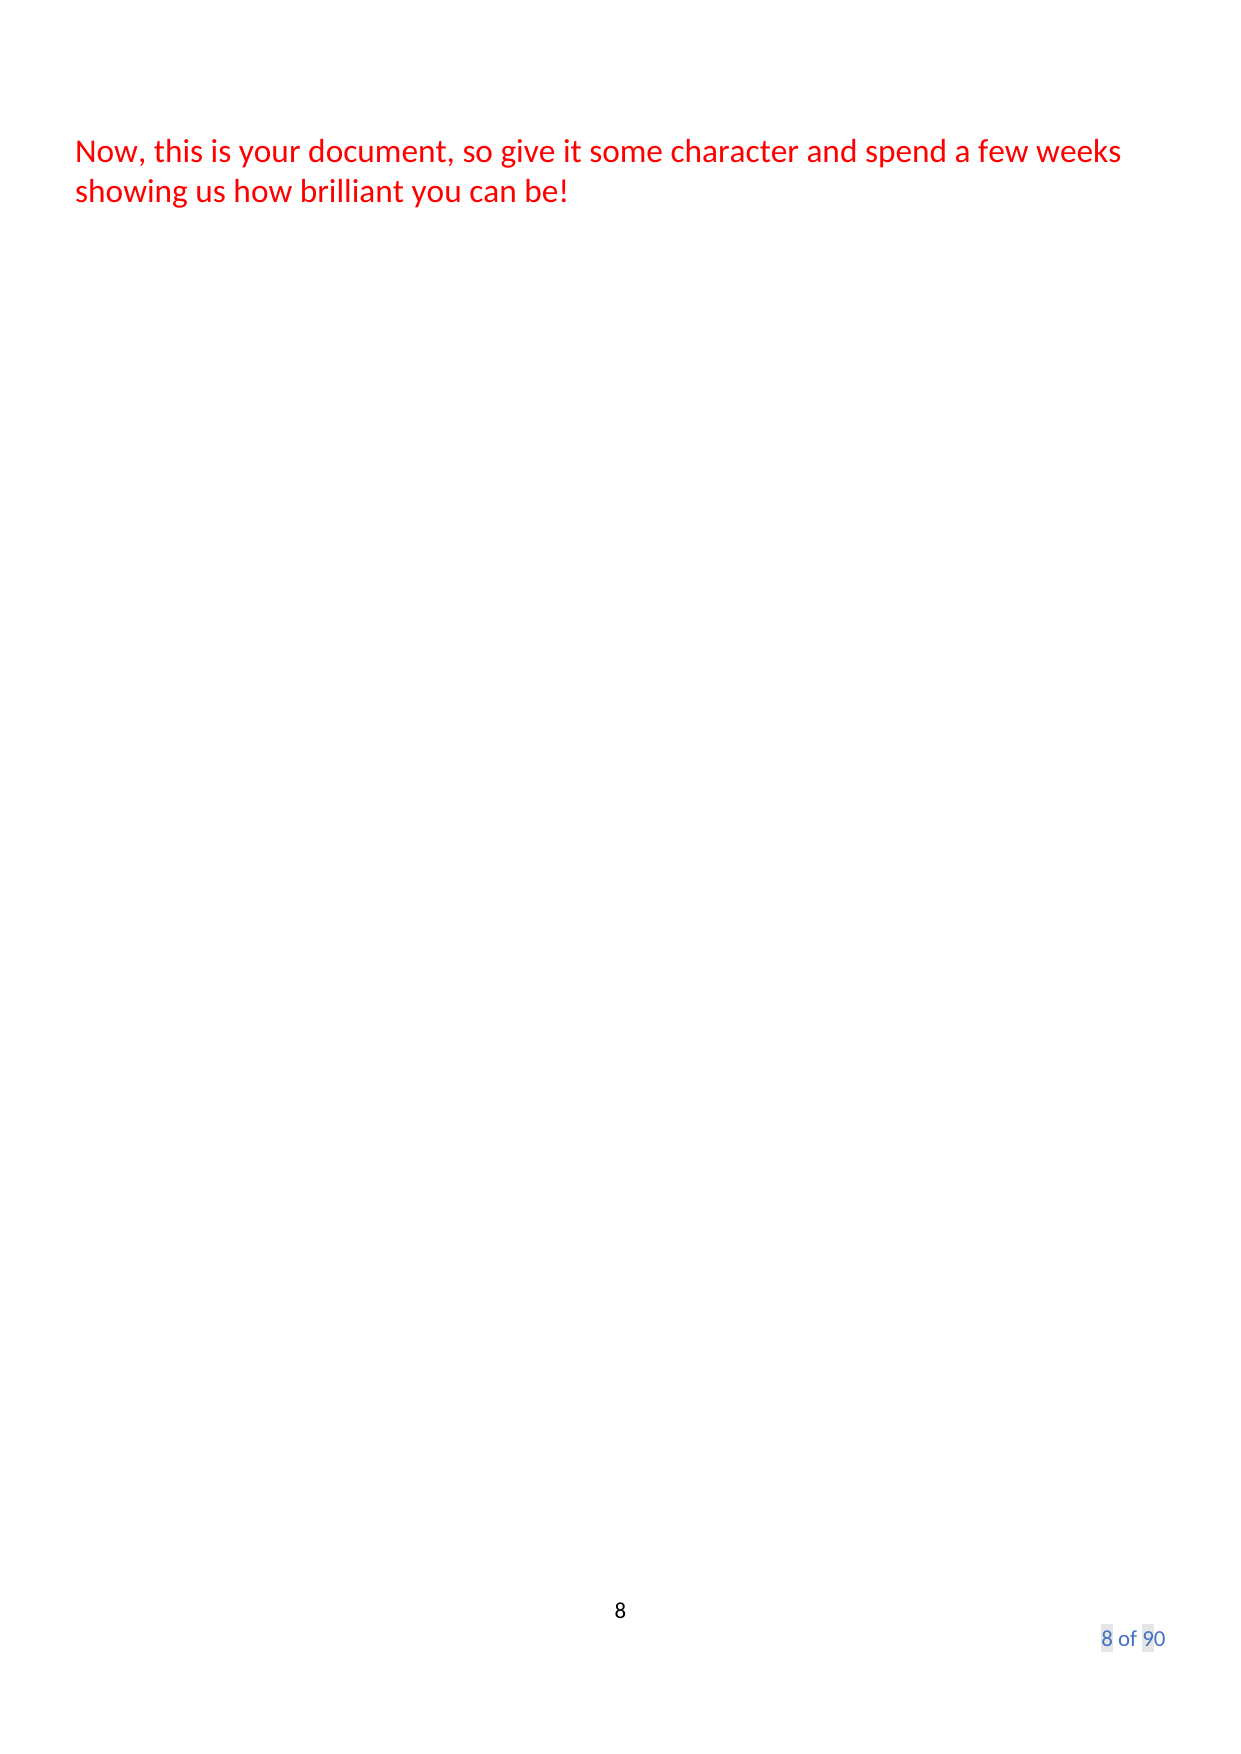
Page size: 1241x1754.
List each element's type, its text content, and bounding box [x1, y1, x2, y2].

text Now, this is your document, so give it some character and spend a few weeks showing us how brilliant you can be! [75, 130, 1165, 211]
